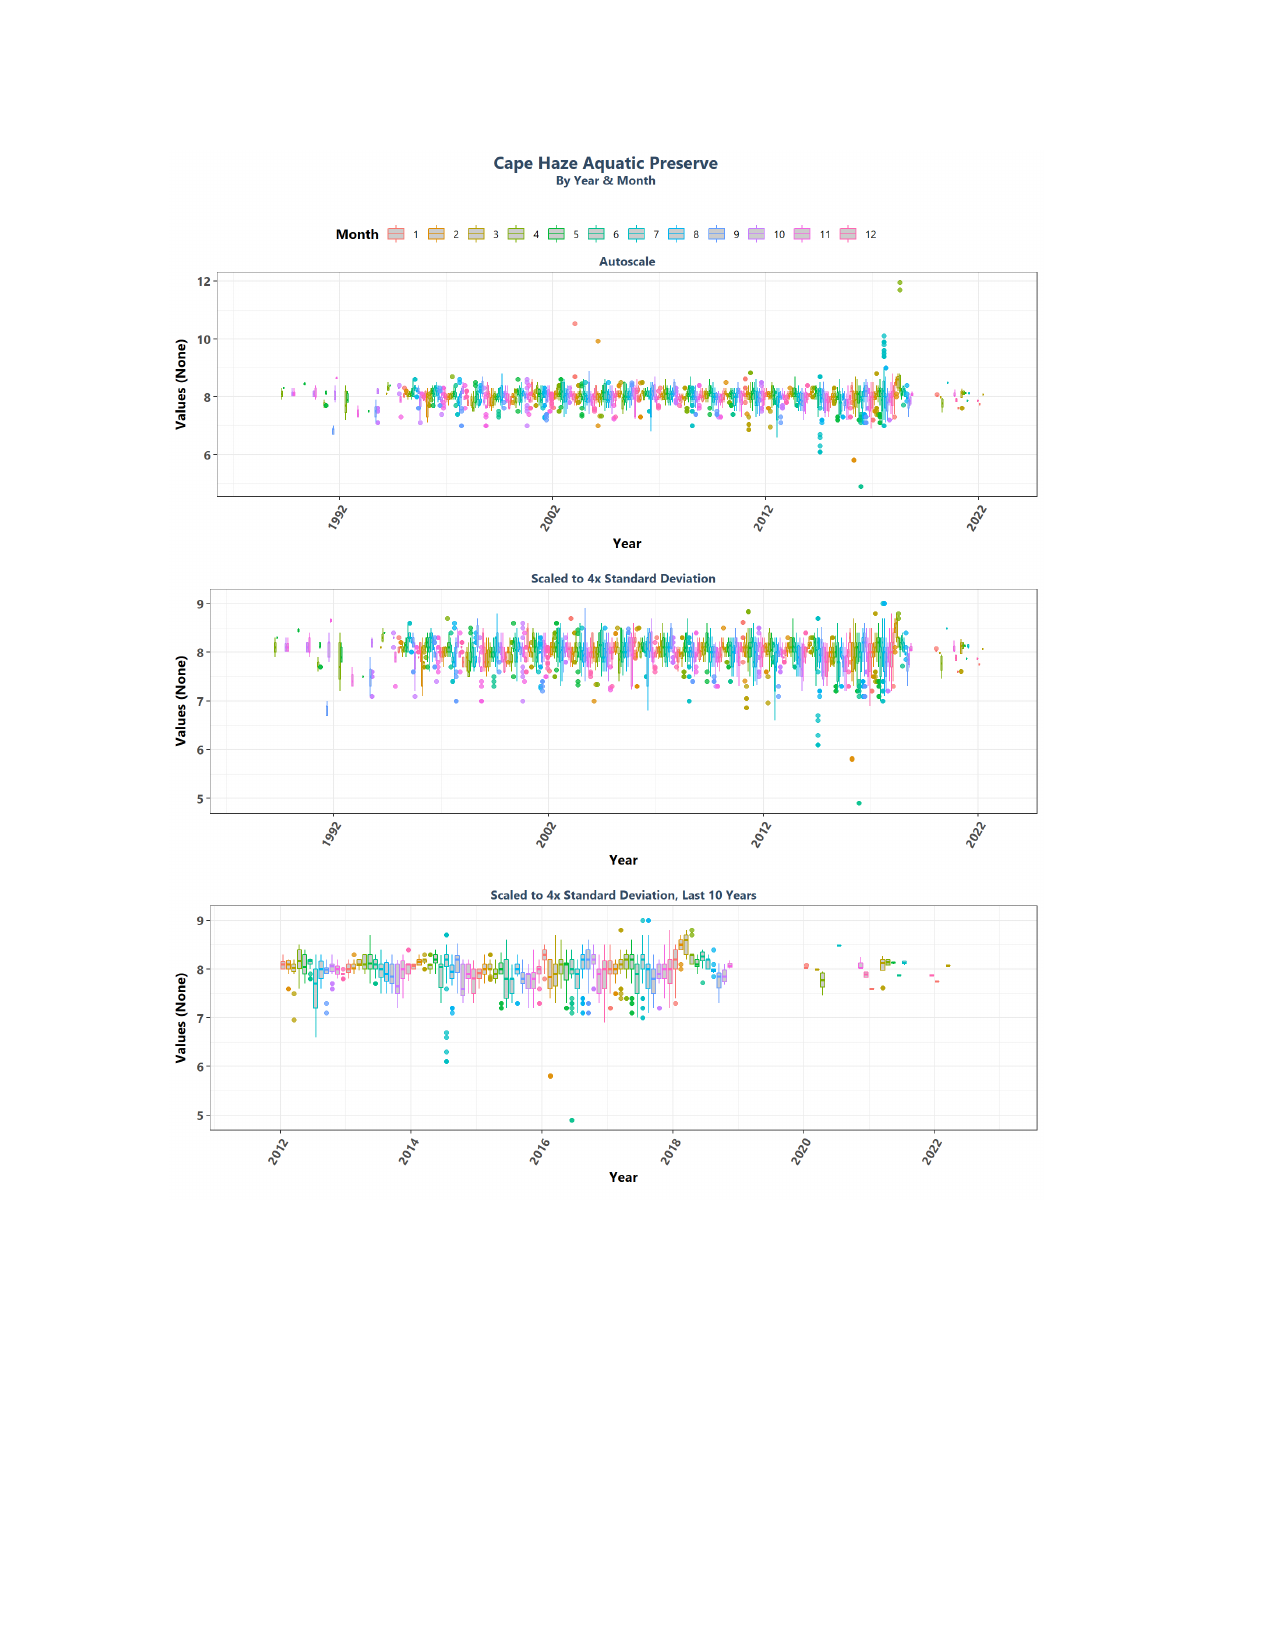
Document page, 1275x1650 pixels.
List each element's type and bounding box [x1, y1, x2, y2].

picture [168, 150, 1044, 1200]
